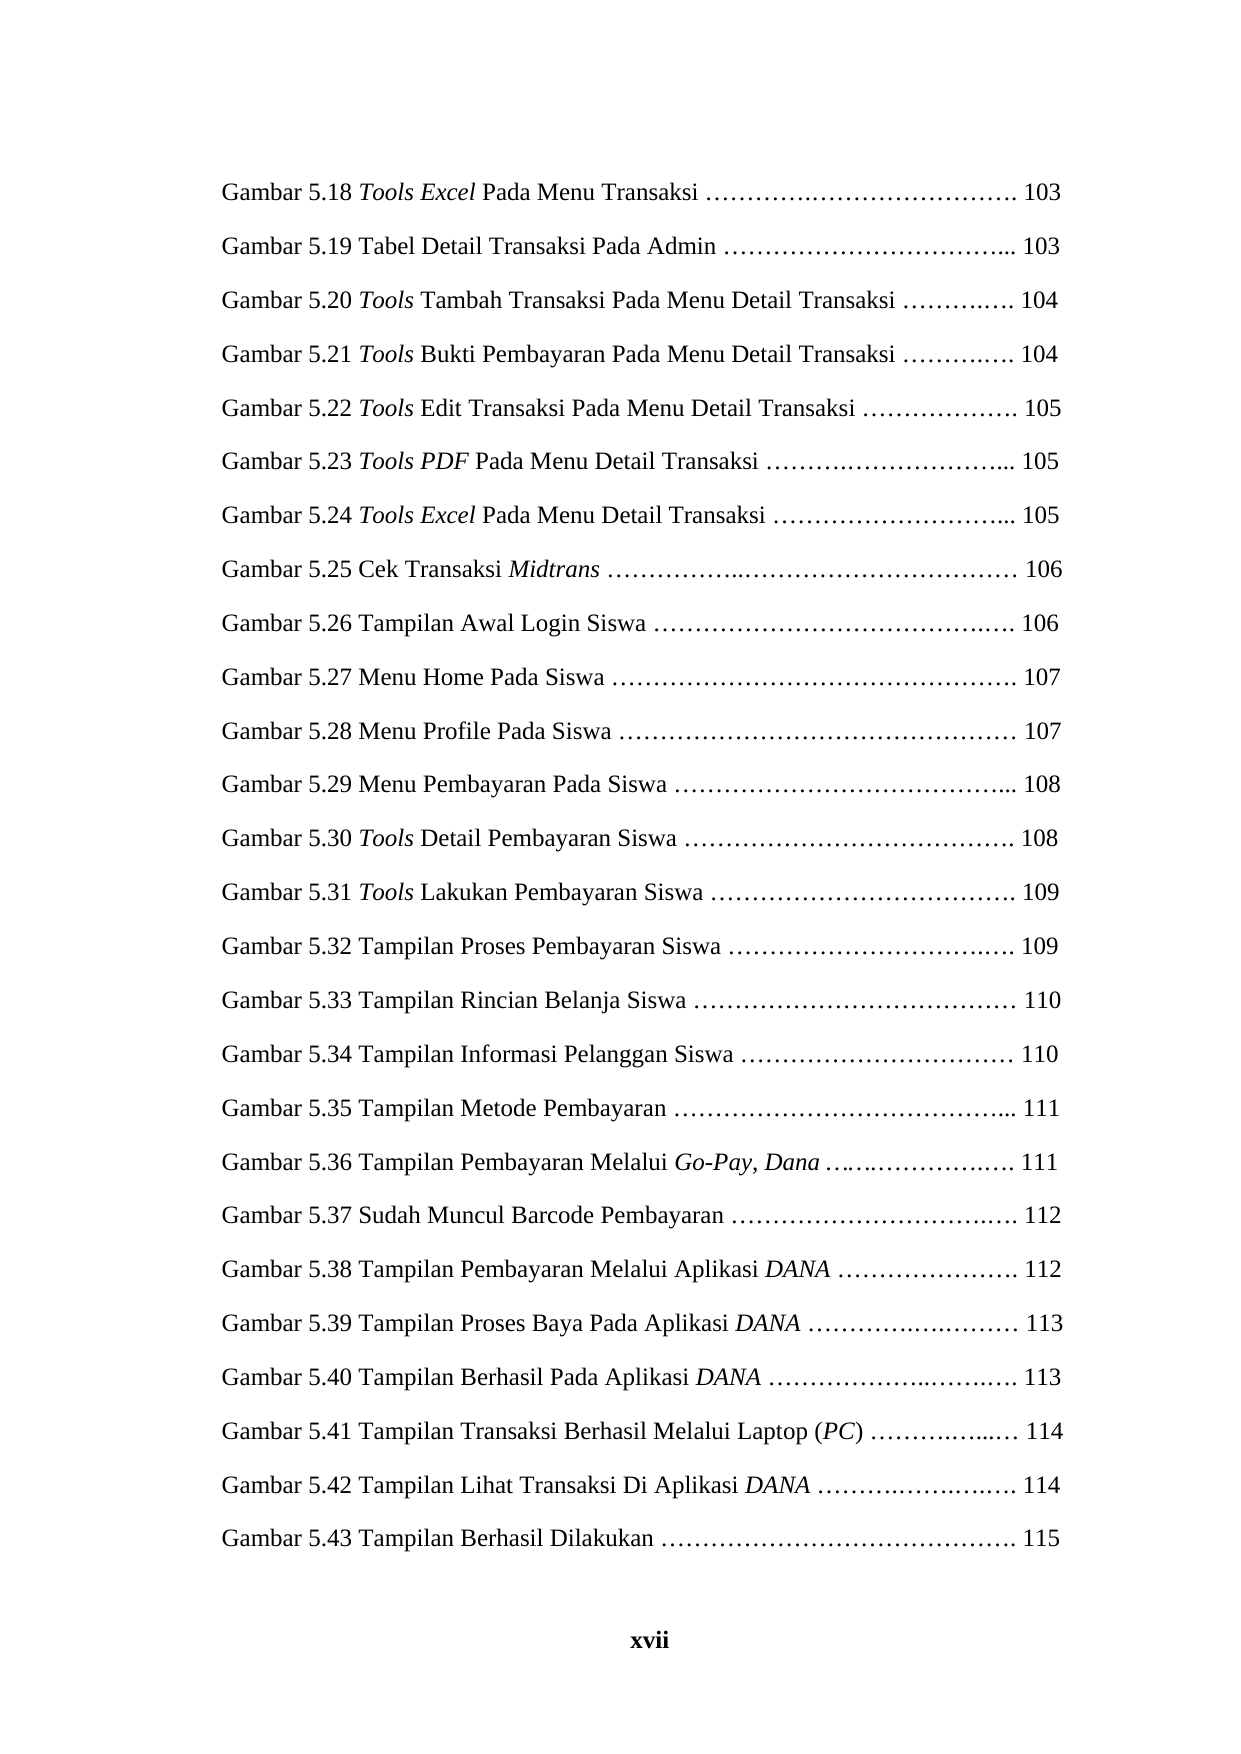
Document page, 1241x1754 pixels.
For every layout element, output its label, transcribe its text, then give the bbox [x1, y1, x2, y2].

text Gambar 5.40 Tampilan Berhasil Pada Aplikasi DANA ………………..…….…. 113 [221, 1362, 1063, 1391]
text Gambar 5.39 Tampilan Proses Baya Pada Aplikasi DANA ………….….……… 113 [221, 1308, 1063, 1337]
text Gambar 5.30 Tools Detail Pembayaran Siswa …………………………………. 108 [221, 823, 1063, 852]
text Gambar 5.42 Tampilan Lihat Transaksi Di Aplikasi DANA ……….…….….…. 114 [221, 1470, 1063, 1498]
text Gambar 5.25 Cek Transaksi Midtrans ……………..…………………………… 106 [221, 554, 1063, 583]
text Gambar 5.34 Tampilan Informasi Pelanggan Siswa …………………………… 110 [221, 1039, 1063, 1068]
text Gambar 5.36 Tampilan Pembayaran Melalui Go-Pay, Dana …….………….…. 111 [221, 1147, 1063, 1175]
text Gambar 5.38 Tampilan Pembayaran Melalui Aplikasi DANA …………………. 112 [221, 1254, 1063, 1283]
text Gambar 5.33 Tampilan Rincian Belanja Siswa ………………………………… 110 [221, 985, 1063, 1014]
text Gambar 5.18 Tools Excel Pada Menu Transaksi ………….……………………. 103 [221, 177, 1063, 206]
text Gambar 5.19 Tabel Detail Transaksi Pada Admin ……………………………... 103 [221, 231, 1063, 260]
text Gambar 5.22 Tools Edit Transaksi Pada Menu Detail Transaksi ………………. 105 [221, 393, 1063, 421]
text Gambar 5.20 Tools Tambah Transaksi Pada Menu Detail Transaksi ……….…. 104 [221, 285, 1063, 314]
text Gambar 5.31 Tools Lakukan Pembayaran Siswa ………………………………. 109 [221, 877, 1063, 906]
text Gambar 5.29 Menu Pembayaran Pada Siswa …………………………………... 108 [221, 769, 1063, 798]
text Gambar 5.24 Tools Excel Pada Menu Detail Transaksi ………………………... 105 [221, 500, 1063, 529]
text Gambar 5.32 Tampilan Proses Pembayaran Siswa ………………………….…. 109 [221, 931, 1063, 960]
text Gambar 5.43 Tampilan Berhasil Dilakukan ……………………………………. 115 [221, 1523, 1063, 1552]
text Gambar 5.23 Tools PDF Pada Menu Detail Transaksi ……….………………... 105 [221, 446, 1063, 475]
text Gambar 5.41 Tampilan Transaksi Berhasil Melalui Laptop (PC) ……….…...… 114 [221, 1416, 1063, 1444]
text Gambar 5.21 Tools Bukti Pembayaran Pada Menu Detail Transaksi ……….…. 104 [221, 339, 1063, 367]
text Gambar 5.37 Sudah Muncul Barcode Pembayaran ………………………….…. 112 [221, 1200, 1063, 1229]
text Gambar 5.26 Tampilan Awal Login Siswa ………………………………….…. 106 [221, 608, 1063, 637]
text Gambar 5.35 Tampilan Metode Pembayaran …………………………………... 111 [221, 1093, 1063, 1121]
text Gambar 5.28 Menu Profile Pada Siswa ………………………………………… 107 [221, 716, 1063, 744]
text Gambar 5.27 Menu Home Pada Siswa …………………………………………. 107 [221, 662, 1063, 691]
